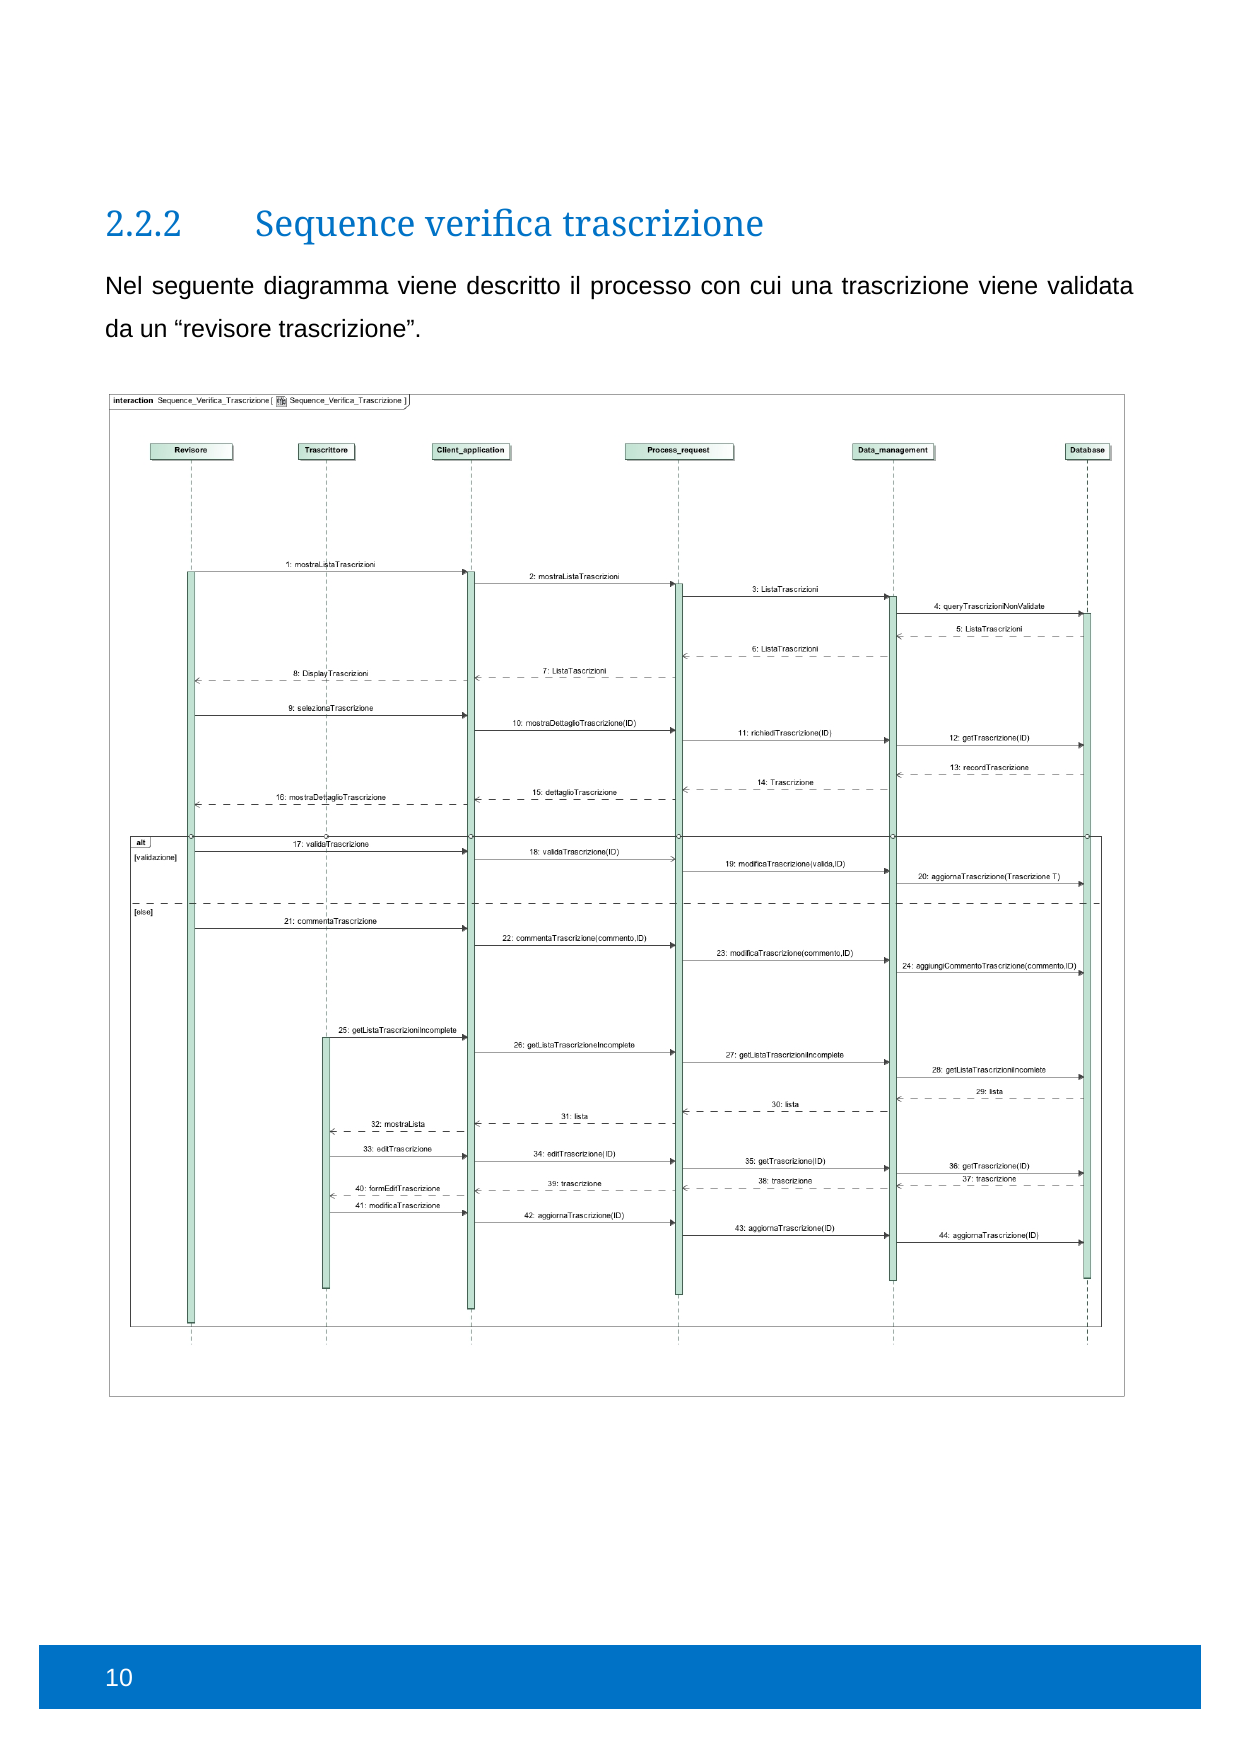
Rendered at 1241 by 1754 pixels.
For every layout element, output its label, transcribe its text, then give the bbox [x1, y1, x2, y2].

subtitle Sequence verifica trascrizione [105, 198, 1135, 246]
picture [105, 390, 1134, 1406]
text Nel seguente diagramma viene descritto il processo con cui una trascrizione viene validata da un “revisore trascrizione”. [105, 271, 1135, 343]
